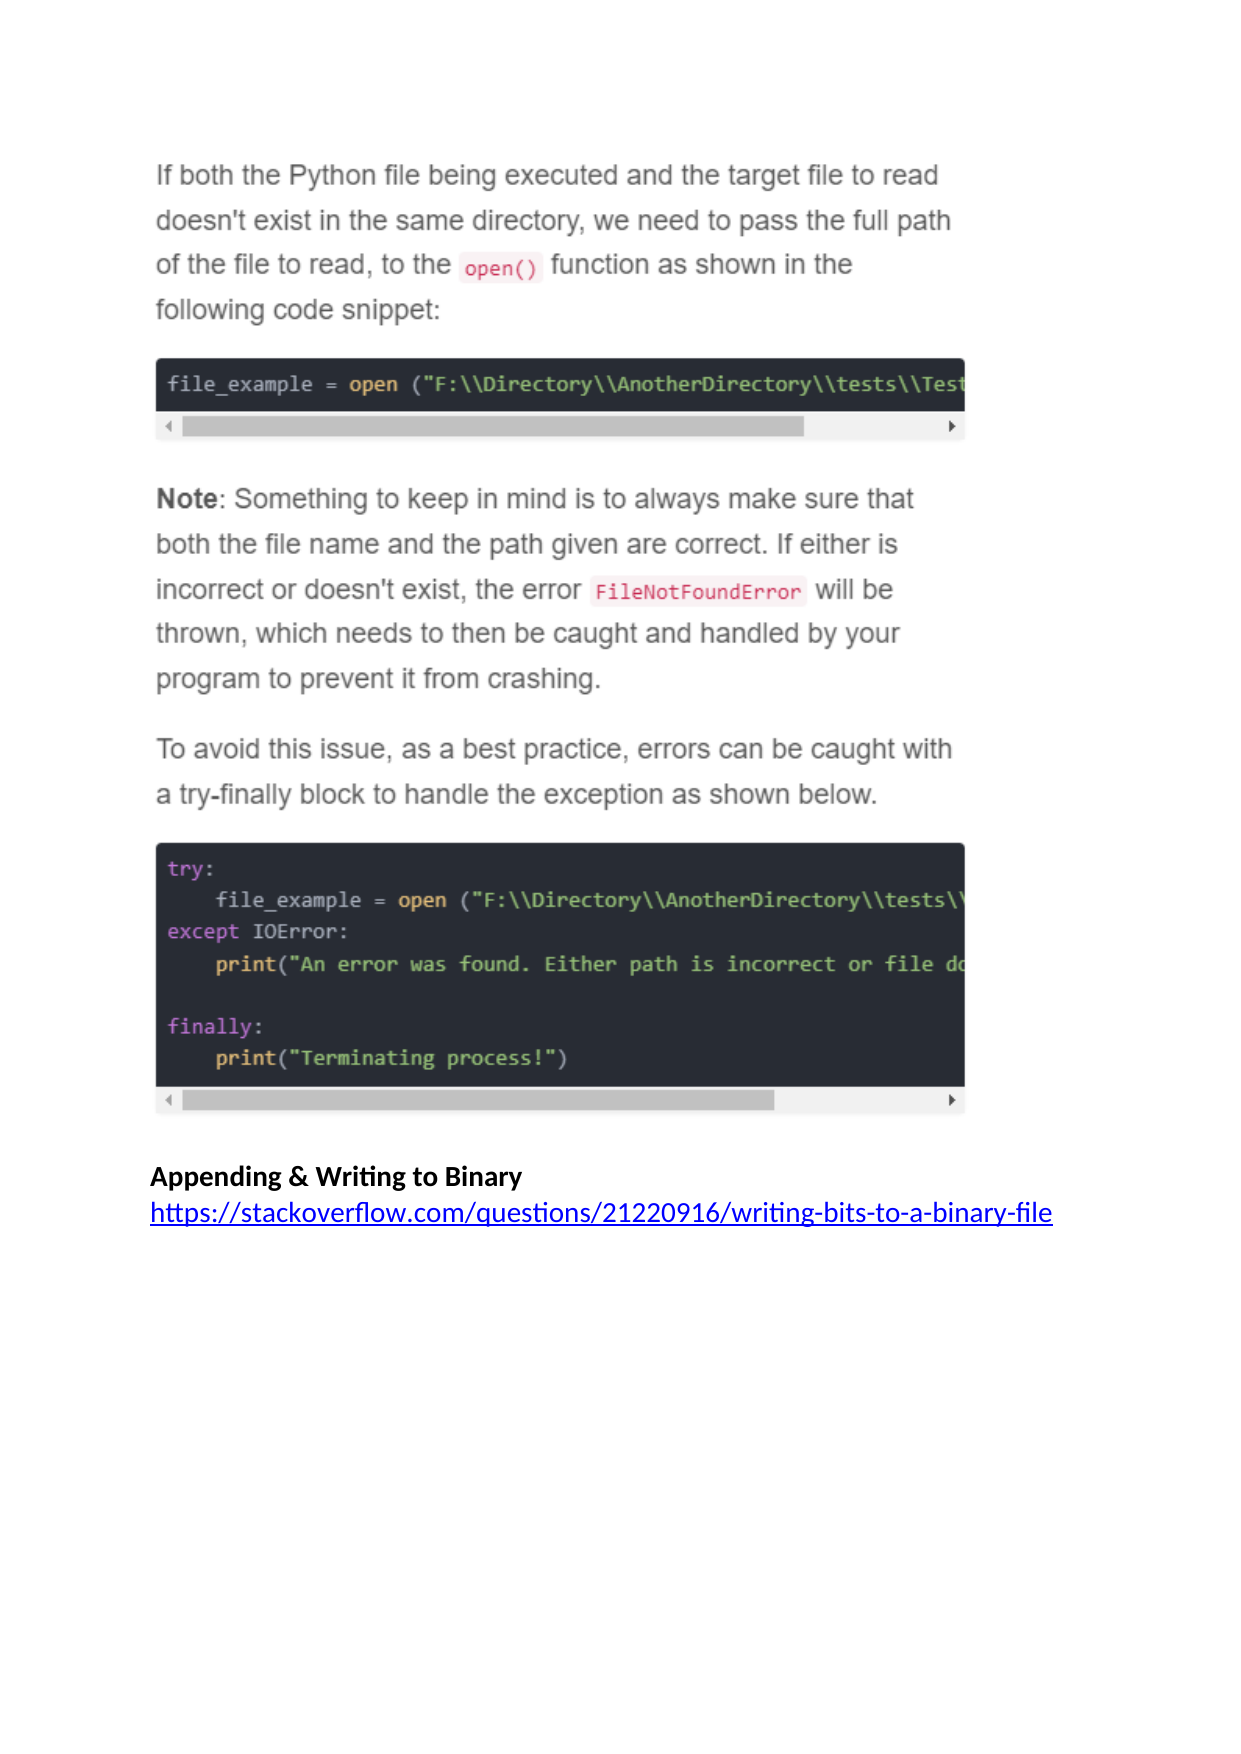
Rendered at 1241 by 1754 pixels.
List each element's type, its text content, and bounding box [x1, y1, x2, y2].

text https://stackoverflow.com/questions/21220916/writing-bits-to-a-binary-file [150, 1194, 1090, 1230]
text Appending & Writing to Binary [150, 1158, 1090, 1194]
picture [150, 150, 976, 1123]
